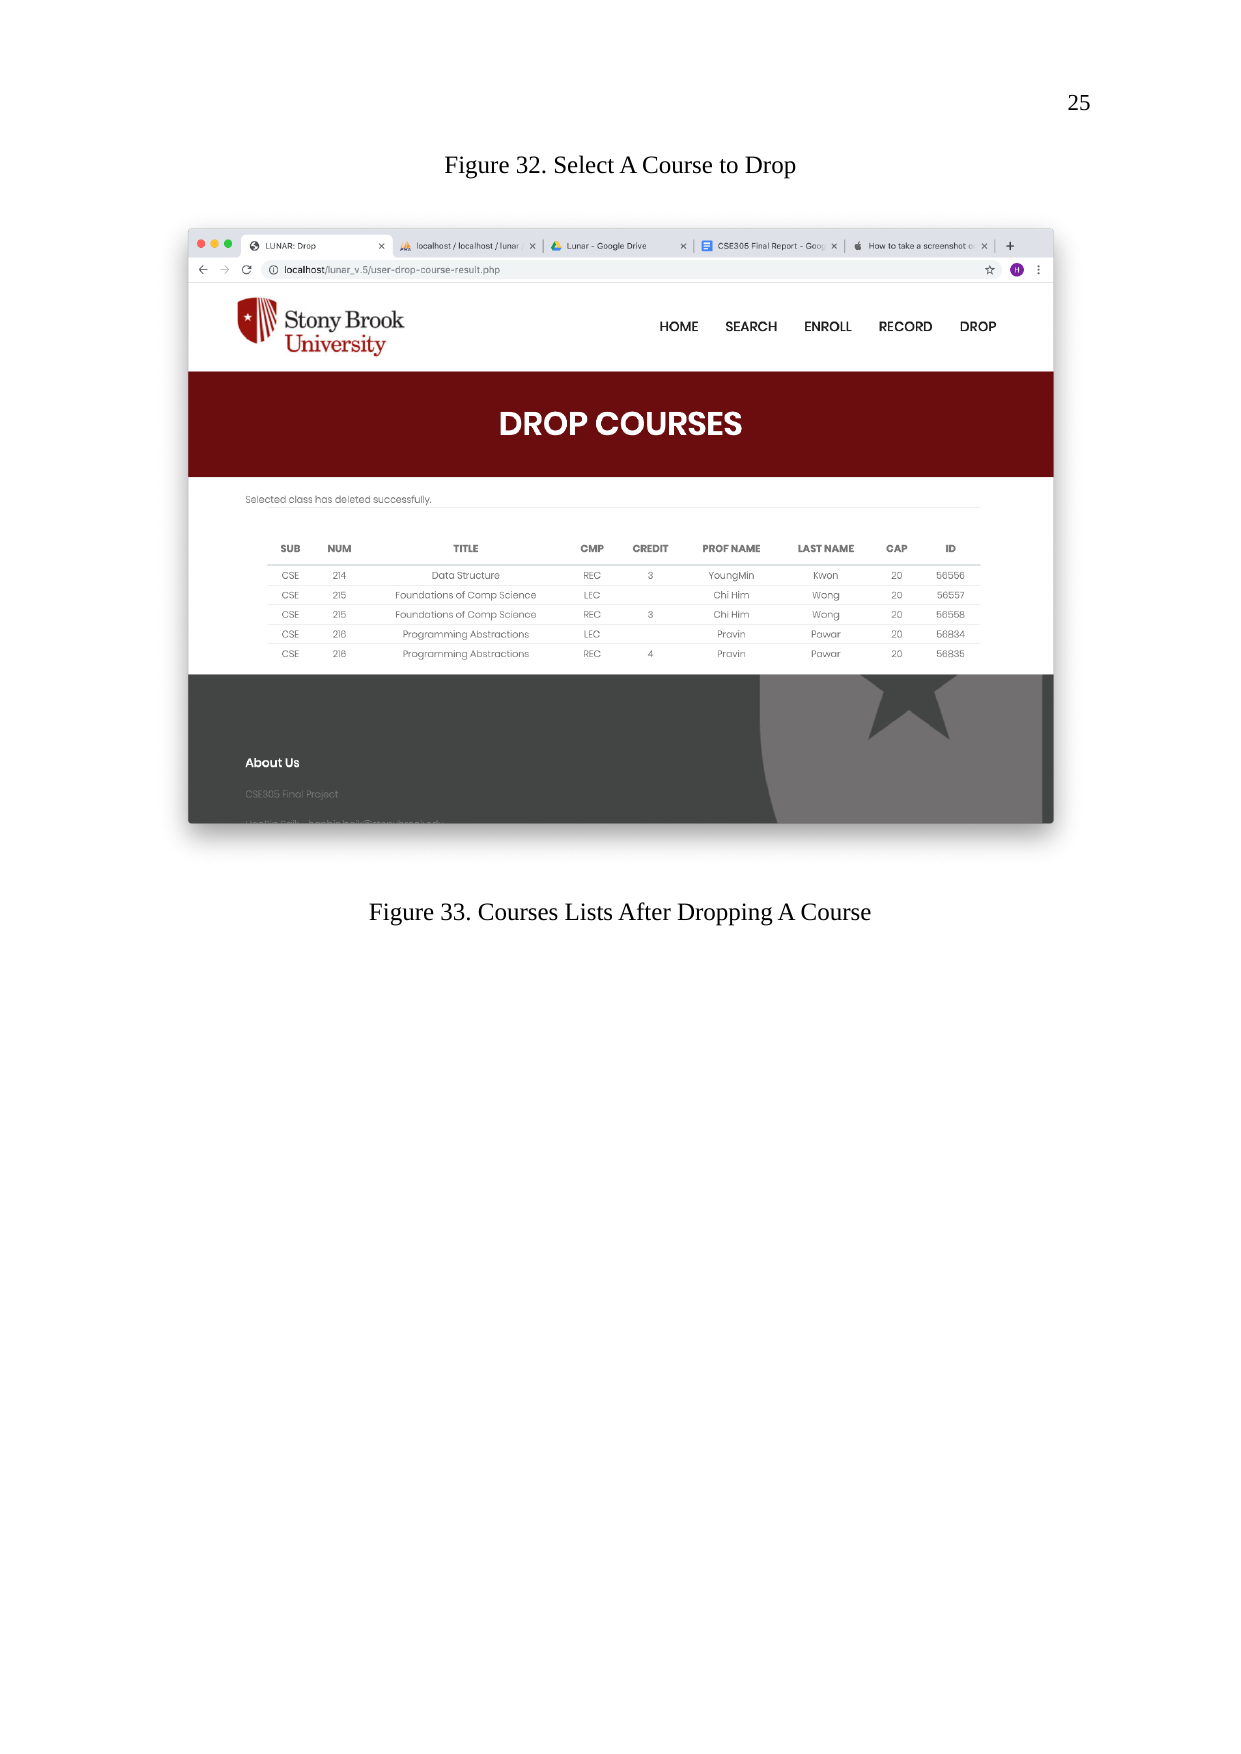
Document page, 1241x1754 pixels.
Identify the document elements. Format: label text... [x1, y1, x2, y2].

text Figure 32. Select A Course to Drop [150, 150, 1090, 179]
text Figure 33. Courses Lists After Dropping A Course [150, 897, 1090, 926]
picture [150, 203, 1091, 873]
